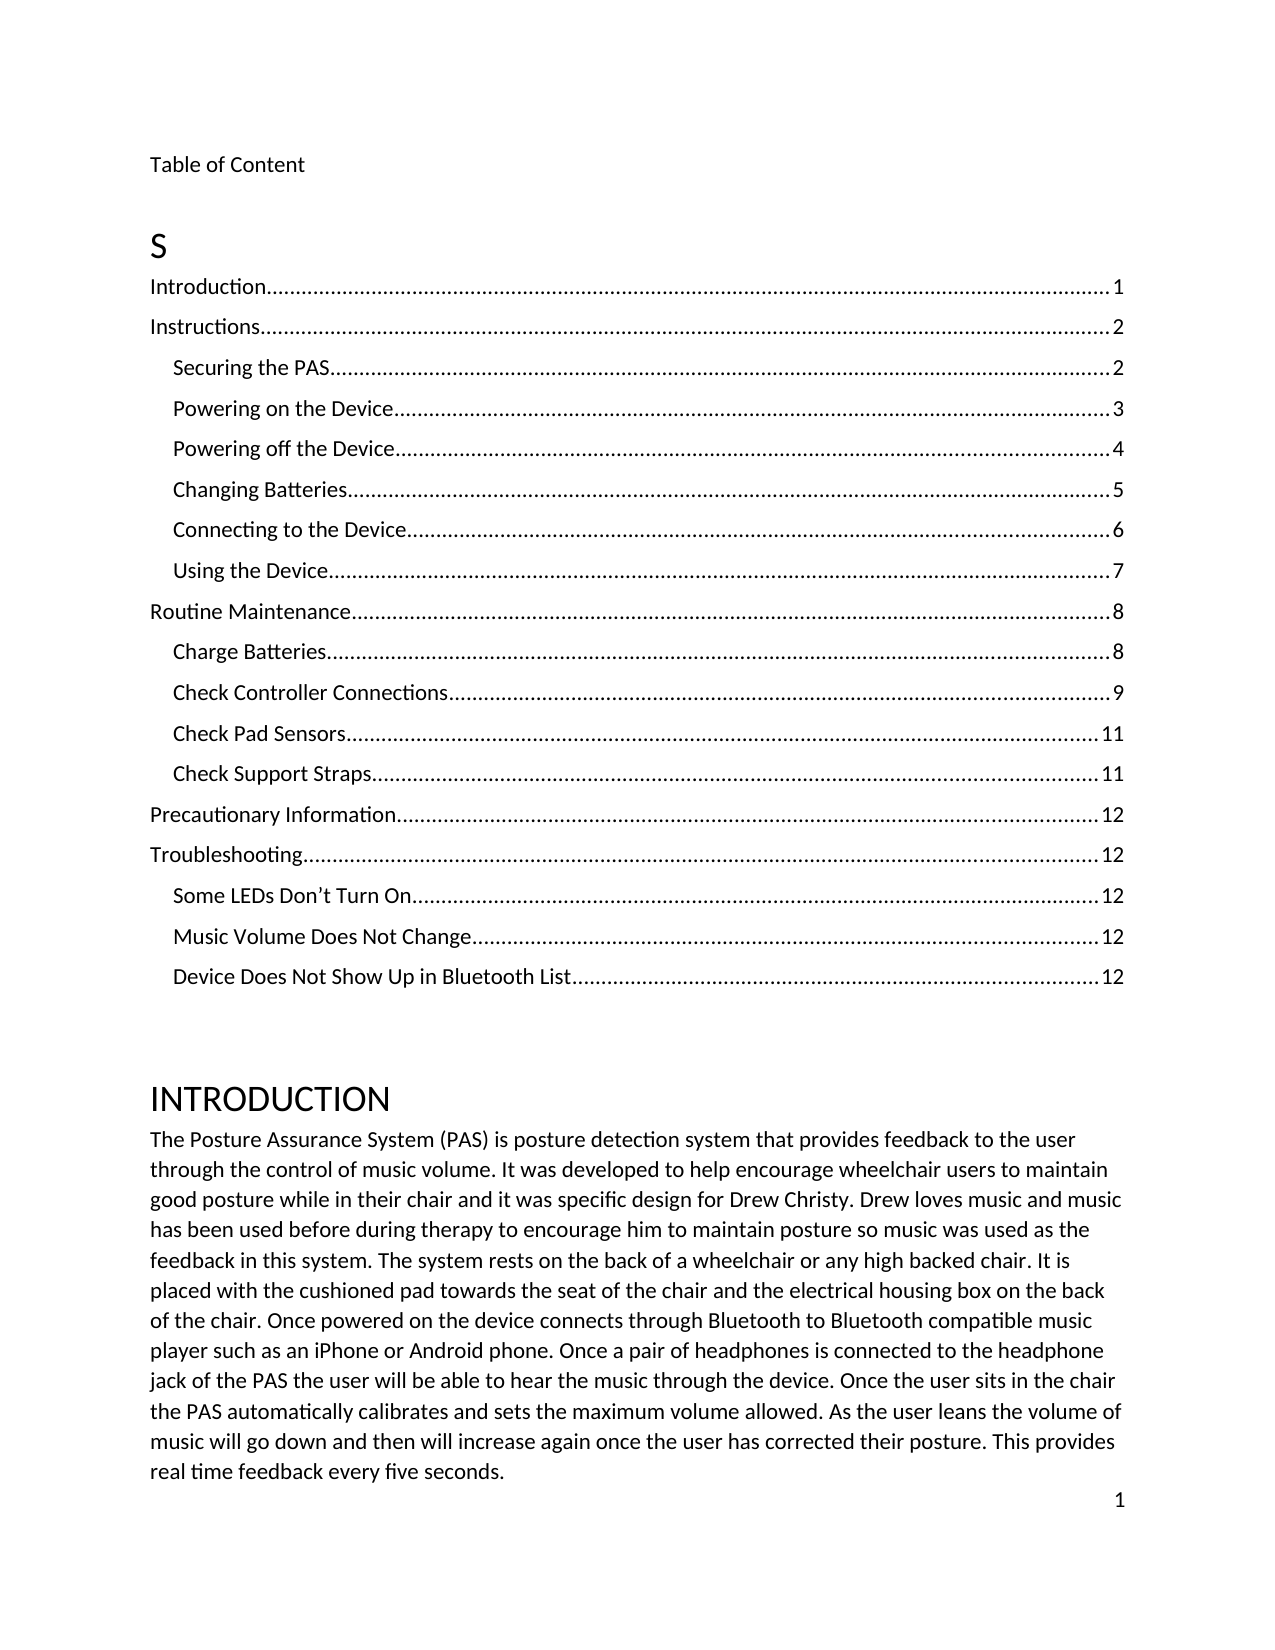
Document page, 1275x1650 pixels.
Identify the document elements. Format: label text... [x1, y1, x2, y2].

text The Posture Assurance System (PAS) is posture detection system that provides feedback to the user through the control of music volume. It was developed to help encourage wheelchair users to maintain good posture while in their chair and it was specific design for Drew Christy. Drew loves music and music has been used before during therapy to encourage him to maintain posture so music was used as the feedback in this system. The system rests on the back of a wheelchair or any high backed chair. It is placed with the cushioned pad towards the seat of the chair and the electrical housing box on the back of the chair. Once powered on the device connects through Bluetooth to Bluetooth compatible music player such as an iPhone or Android phone. Once a pair of headphones is connected to the headphone jack of the PAS the user will be able to hear the music through the device. Once the user sits in the chair the PAS automatically calibrates and sets the maximum volume allowed. As the user leans the volume of music will go down and then will increase again once the user has corrected their posture. This provides real time feedback every five seconds. [150, 1125, 1125, 1485]
subtitle Introduction [150, 1075, 1125, 1121]
